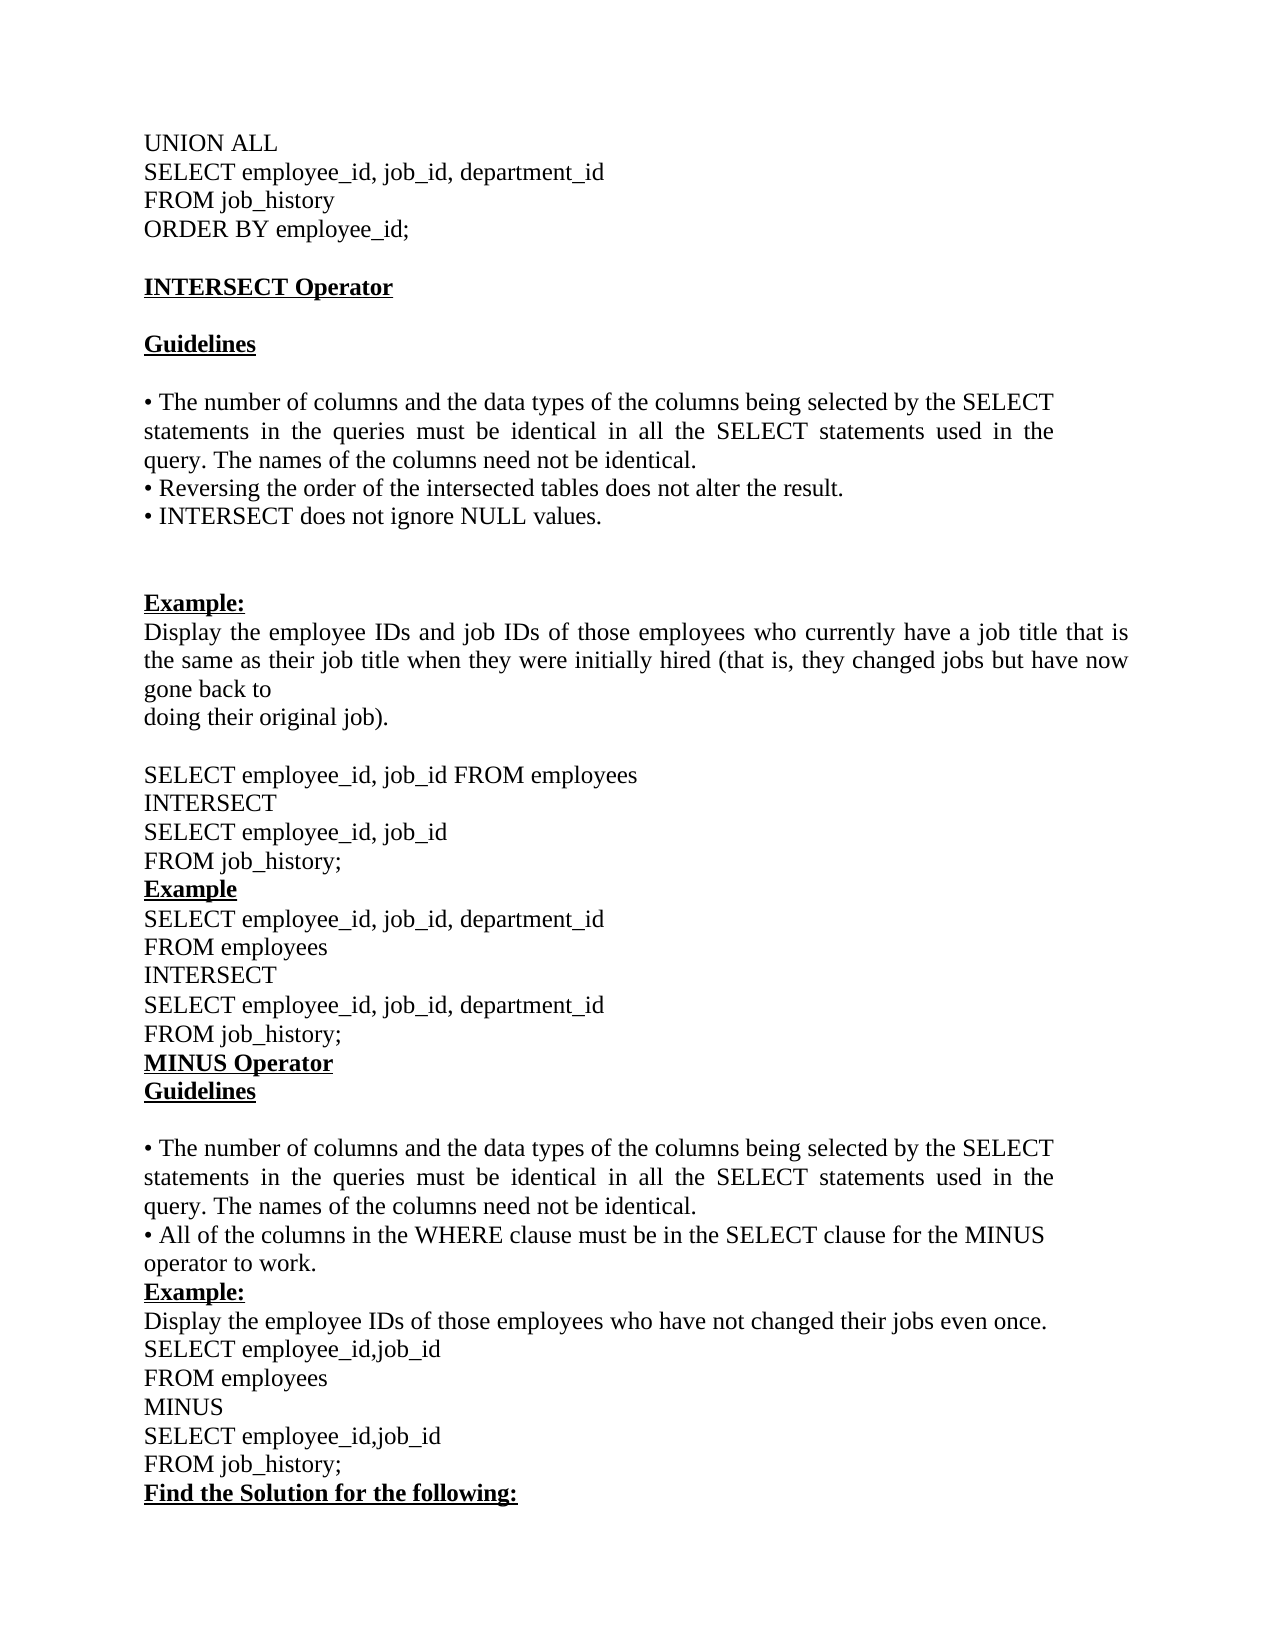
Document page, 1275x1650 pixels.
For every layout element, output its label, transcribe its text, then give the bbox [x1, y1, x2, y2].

text ORDER BY employee_id; [144, 214, 1275, 243]
list All of the columns in the WHERE clause must be in the SELECT clause for the MINUS operator to work. [144, 1220, 1134, 1277]
text SELECT employee_id, job_id FROM employees INTERSECT [144, 760, 697, 817]
subtitle Find the Solution for the following: [144, 1478, 1275, 1507]
text UNION ALL [144, 128, 1275, 157]
text Display the employee IDs of those employees who have not changed their jobs even once. SELECT employee_id,job_id [144, 1306, 1071, 1363]
text FROM employees MINUS [144, 1363, 328, 1421]
text SELECT employee_id, job_id, department_id FROM job_history [144, 157, 612, 214]
subtitle Example [144, 875, 1275, 904]
subtitle Example: [144, 588, 1275, 617]
text Guidelines [144, 329, 1275, 358]
text INTERSECT [144, 961, 1275, 990]
text doing their original job). [144, 703, 1275, 731]
text SELECT employee_id,job_id FROM job_history; [144, 1421, 441, 1478]
subtitle Example: [144, 1277, 1275, 1306]
list Reversing the order of the intersected tables does not alter the result. [144, 473, 1275, 502]
list INTERSECT does not ignore NULL values. [144, 502, 1275, 531]
text SELECT employee_id, job_id, department_id FROM job_history; [144, 990, 612, 1048]
subtitle INTERSECT Operator [144, 272, 1275, 301]
text SELECT employee_id, job_id FROM job_history; [144, 817, 510, 875]
text Display the employee IDs and job IDs of those employees who currently have a job title that is the same as their job title when they were initially hired (that is, they changed jobs but have now gone back to [144, 617, 1129, 703]
subtitle MINUS Operator Guidelines [144, 1048, 334, 1105]
text SELECT employee_id, job_id, department_id FROM employees [144, 904, 612, 961]
list The number of columns and the data types of the columns being selected by the SELECT statements in the queries must be identical in all the SELECT statements used in the query. The names of the columns need not be identical. [144, 387, 1054, 473]
list The number of columns and the data types of the columns being selected by the SELECT statements in the queries must be identical in all the SELECT statements used in the query. The names of the columns need not be identical. [144, 1133, 1054, 1220]
